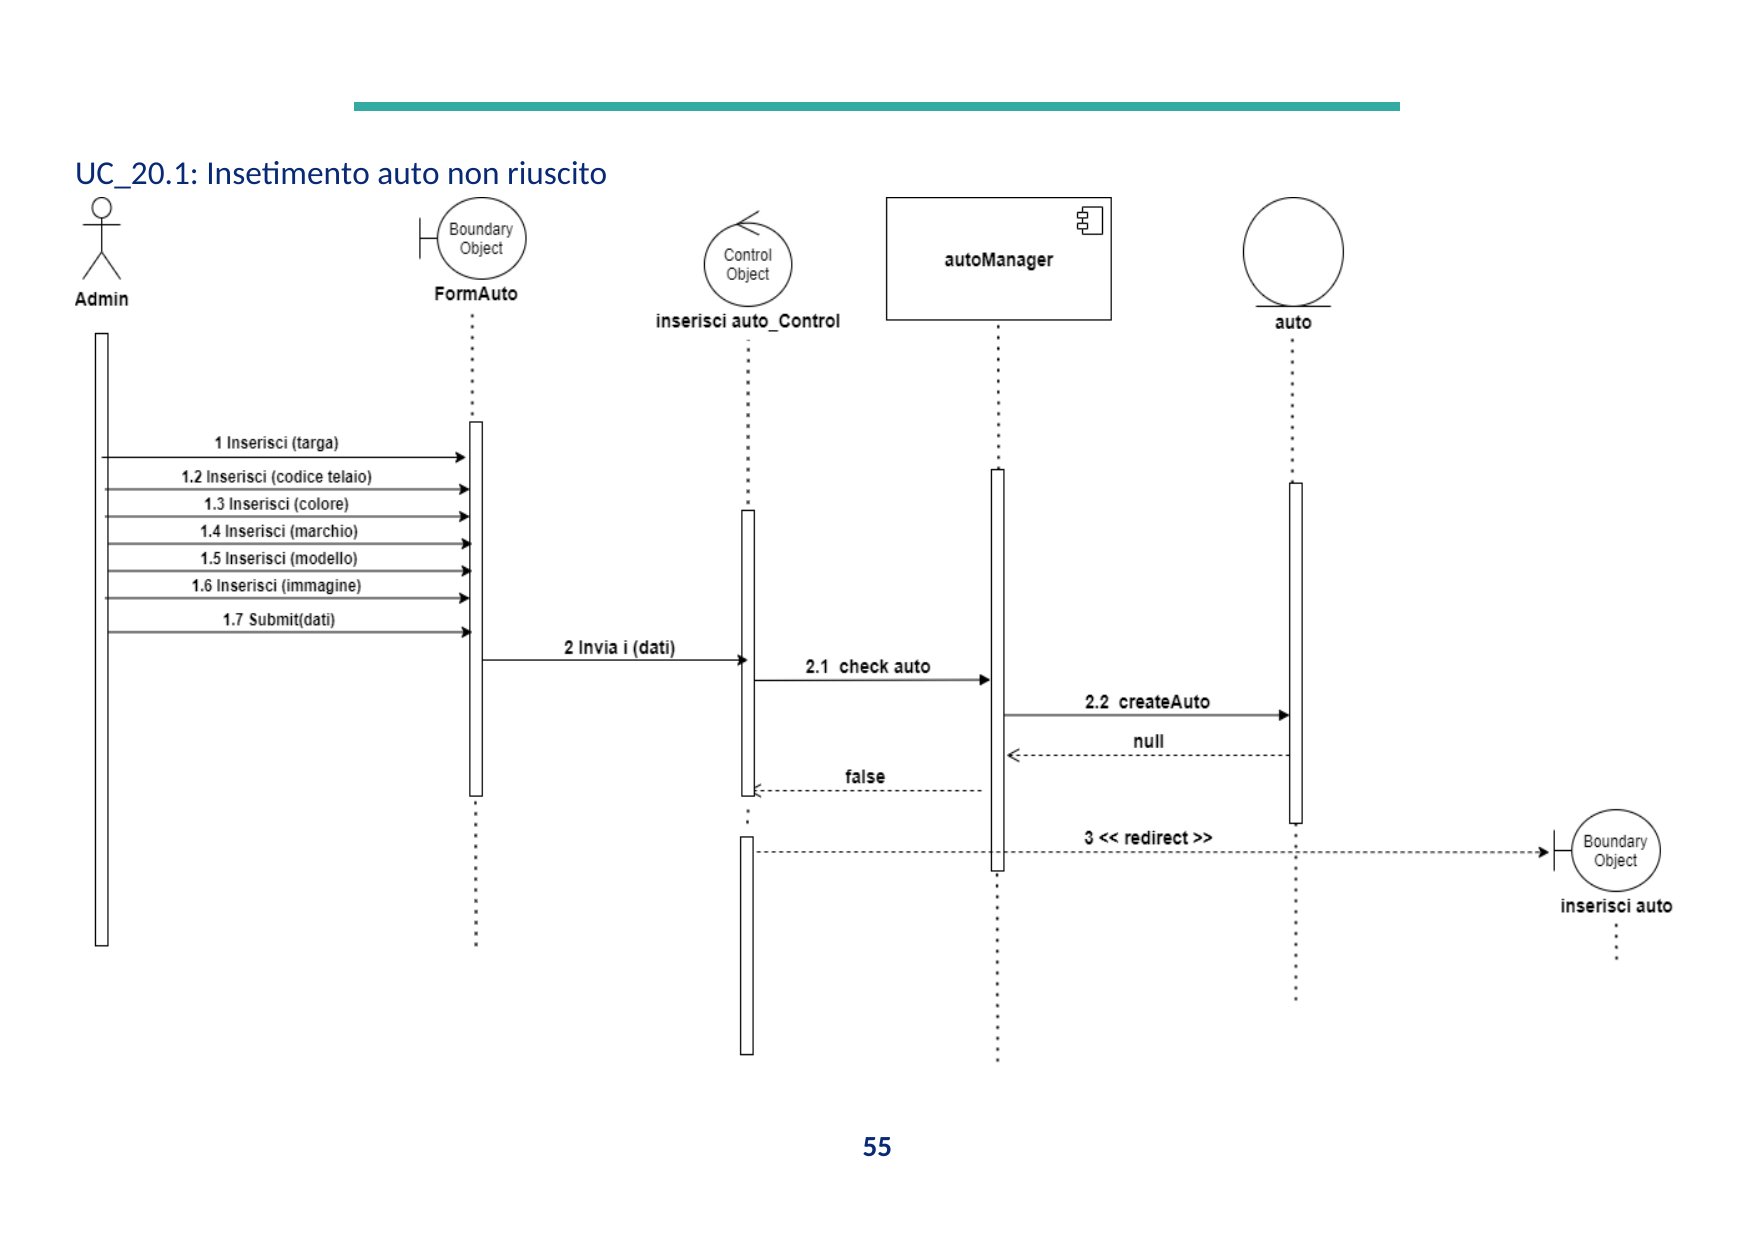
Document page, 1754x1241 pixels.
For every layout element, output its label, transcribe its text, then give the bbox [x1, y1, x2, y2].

picture [75, 197, 1686, 1065]
text UC_20.1: Insetimento auto non riuscito [75, 152, 1679, 197]
